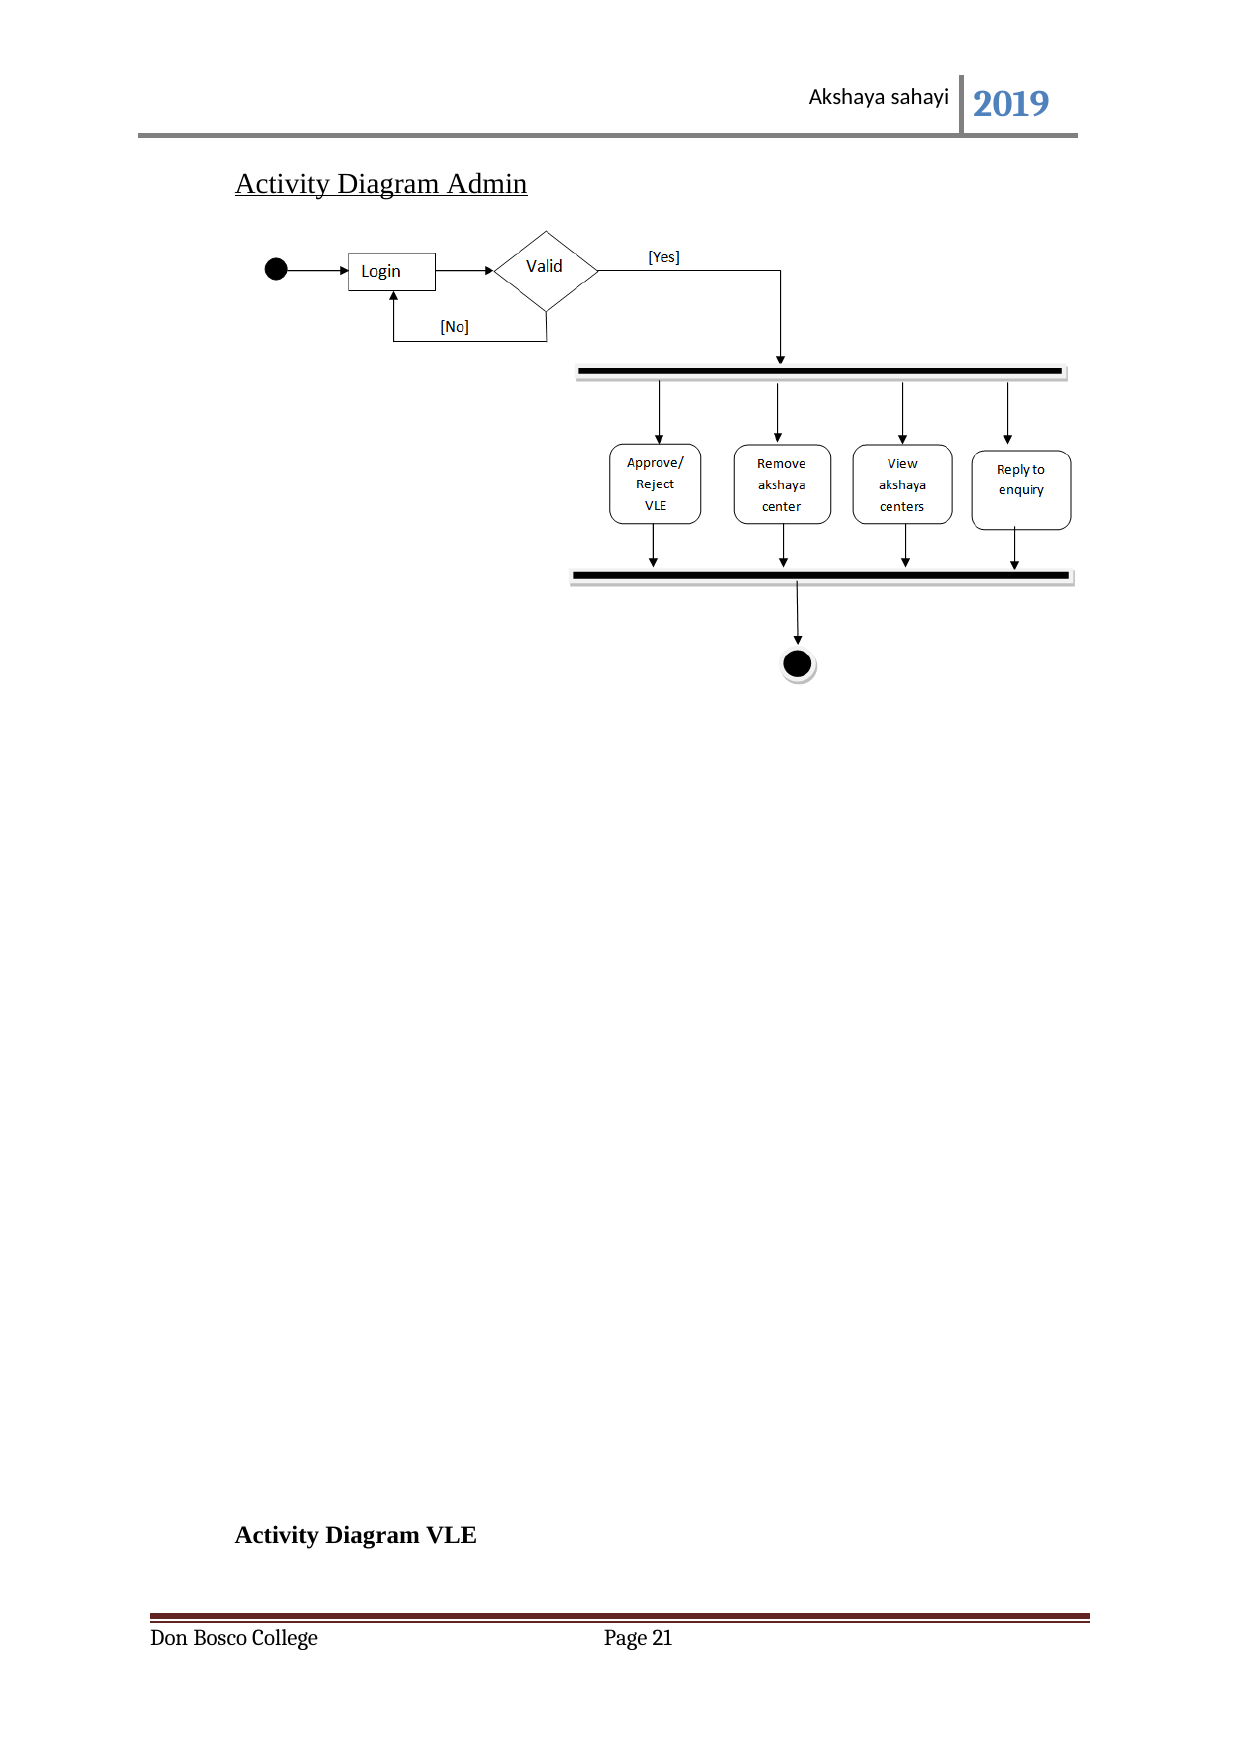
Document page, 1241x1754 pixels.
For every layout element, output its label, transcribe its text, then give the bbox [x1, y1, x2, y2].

picture [234, 225, 1175, 713]
text Activity Diagram VLE [234, 1520, 1090, 1549]
text Activity Diagram Admin [234, 166, 1090, 199]
